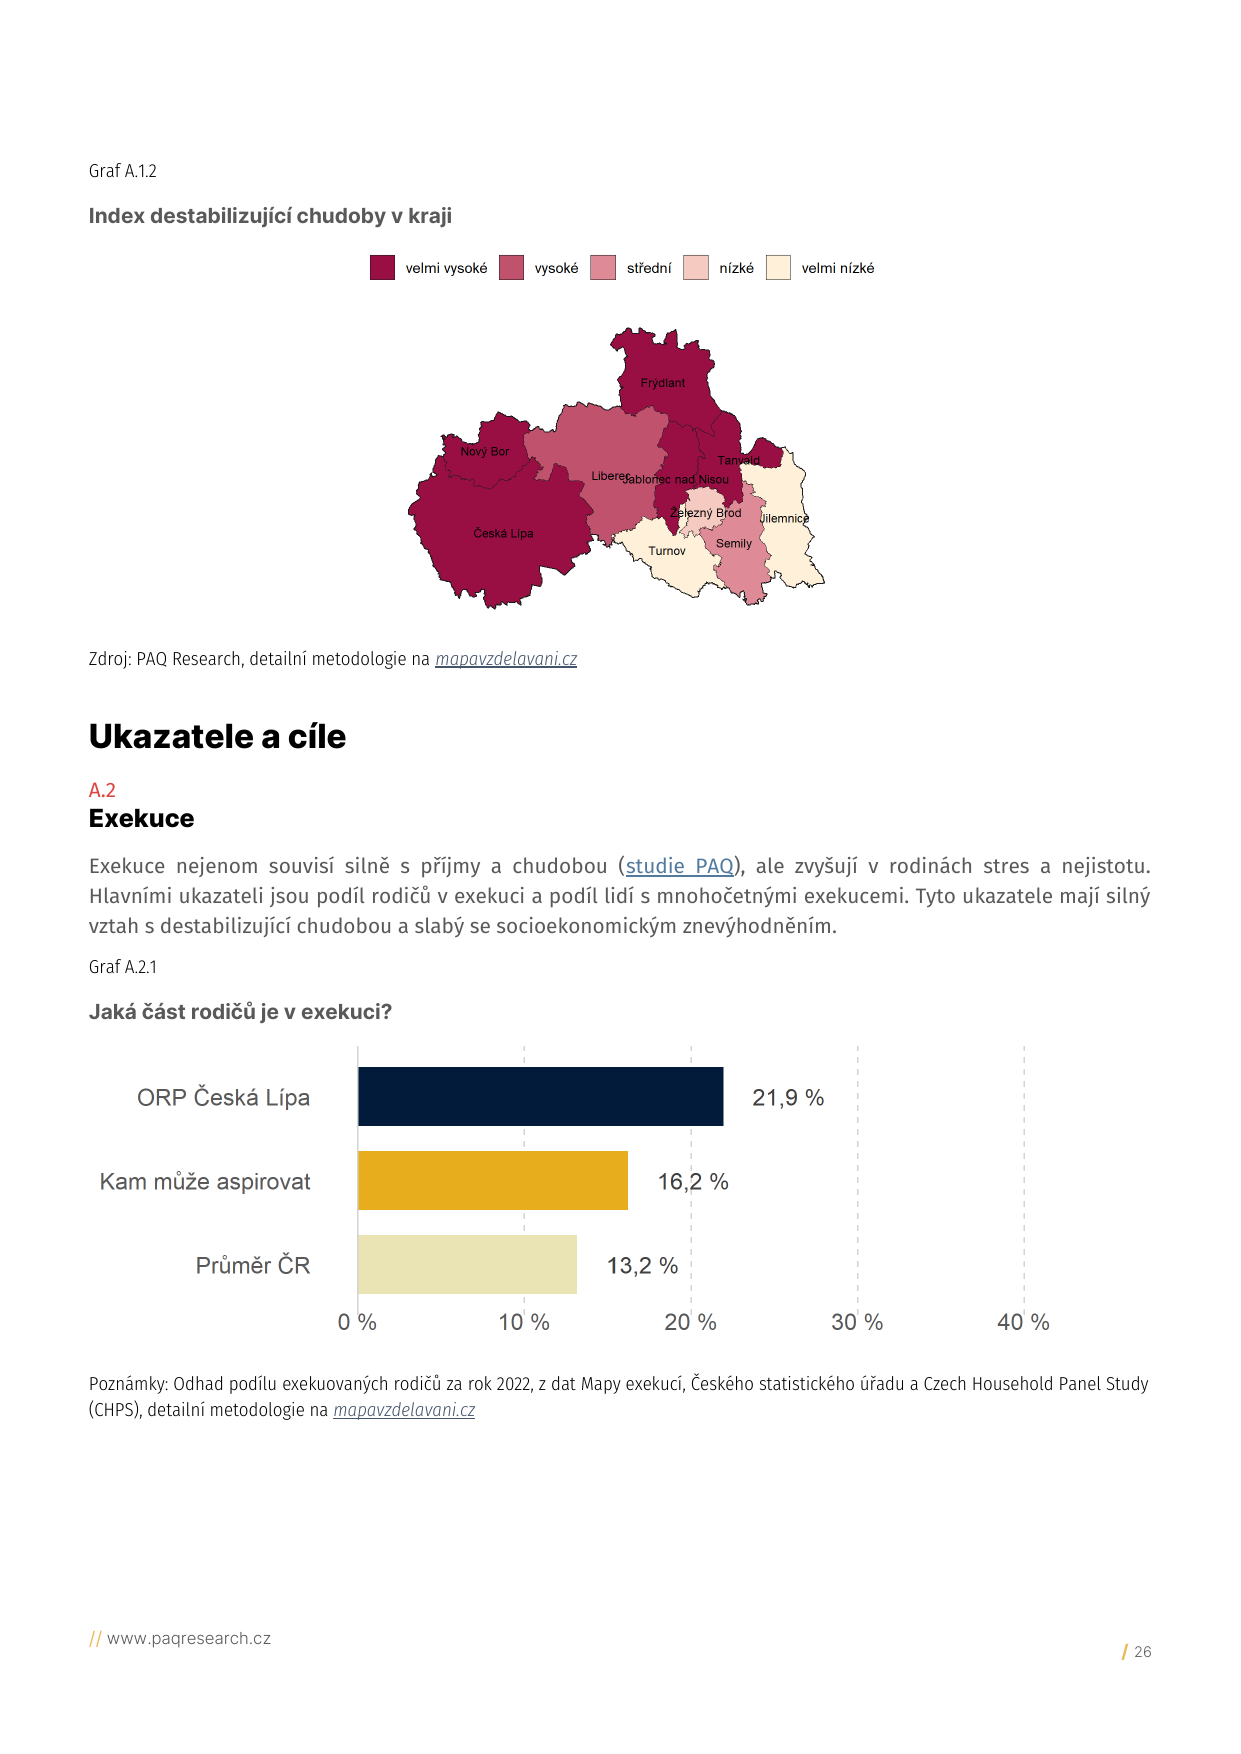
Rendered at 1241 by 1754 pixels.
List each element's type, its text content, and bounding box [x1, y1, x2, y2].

text Graf A.2.1 [89, 956, 1152, 978]
subtitle Ukazatele a cíle [89, 716, 1152, 756]
text Exekuce nejenom souvisí silně s příjmy a chudobou (studie PAQ), ale zvyšují v rodinách stres a nejistotu. Hlavními ukazateli jsou podíl rodičů v exekuci a podíl lidí s mnohočetnými exekucemi. Tyto ukazatele mají silný vztah s destabilizující chudobou a slabý se socioekonomickým znevýhodněním. [89, 849, 1152, 939]
picture [88, 228, 1139, 631]
subtitle Exekuce [89, 803, 1152, 833]
text Poznámky: Odhad podílu exekuovaných rodičů za rok 2022, z dat Mapy exekucí, Českého statistického úřadu a Czech Household Panel Study (CHPS), detailní metodologie na mapavzdelavani.cz [89, 1373, 1152, 1421]
text Index destabilizující chudoby v kraji [89, 198, 1152, 229]
text Zdroj: PAQ Research, detailní metodologie na mapavzdelavani.cz [89, 647, 1152, 670]
text Graf A.1.2 [89, 160, 1152, 183]
picture [88, 1024, 1139, 1356]
text A.2 [89, 773, 1152, 803]
text Jaká část rodičů je v exekuci? [89, 994, 1152, 1024]
